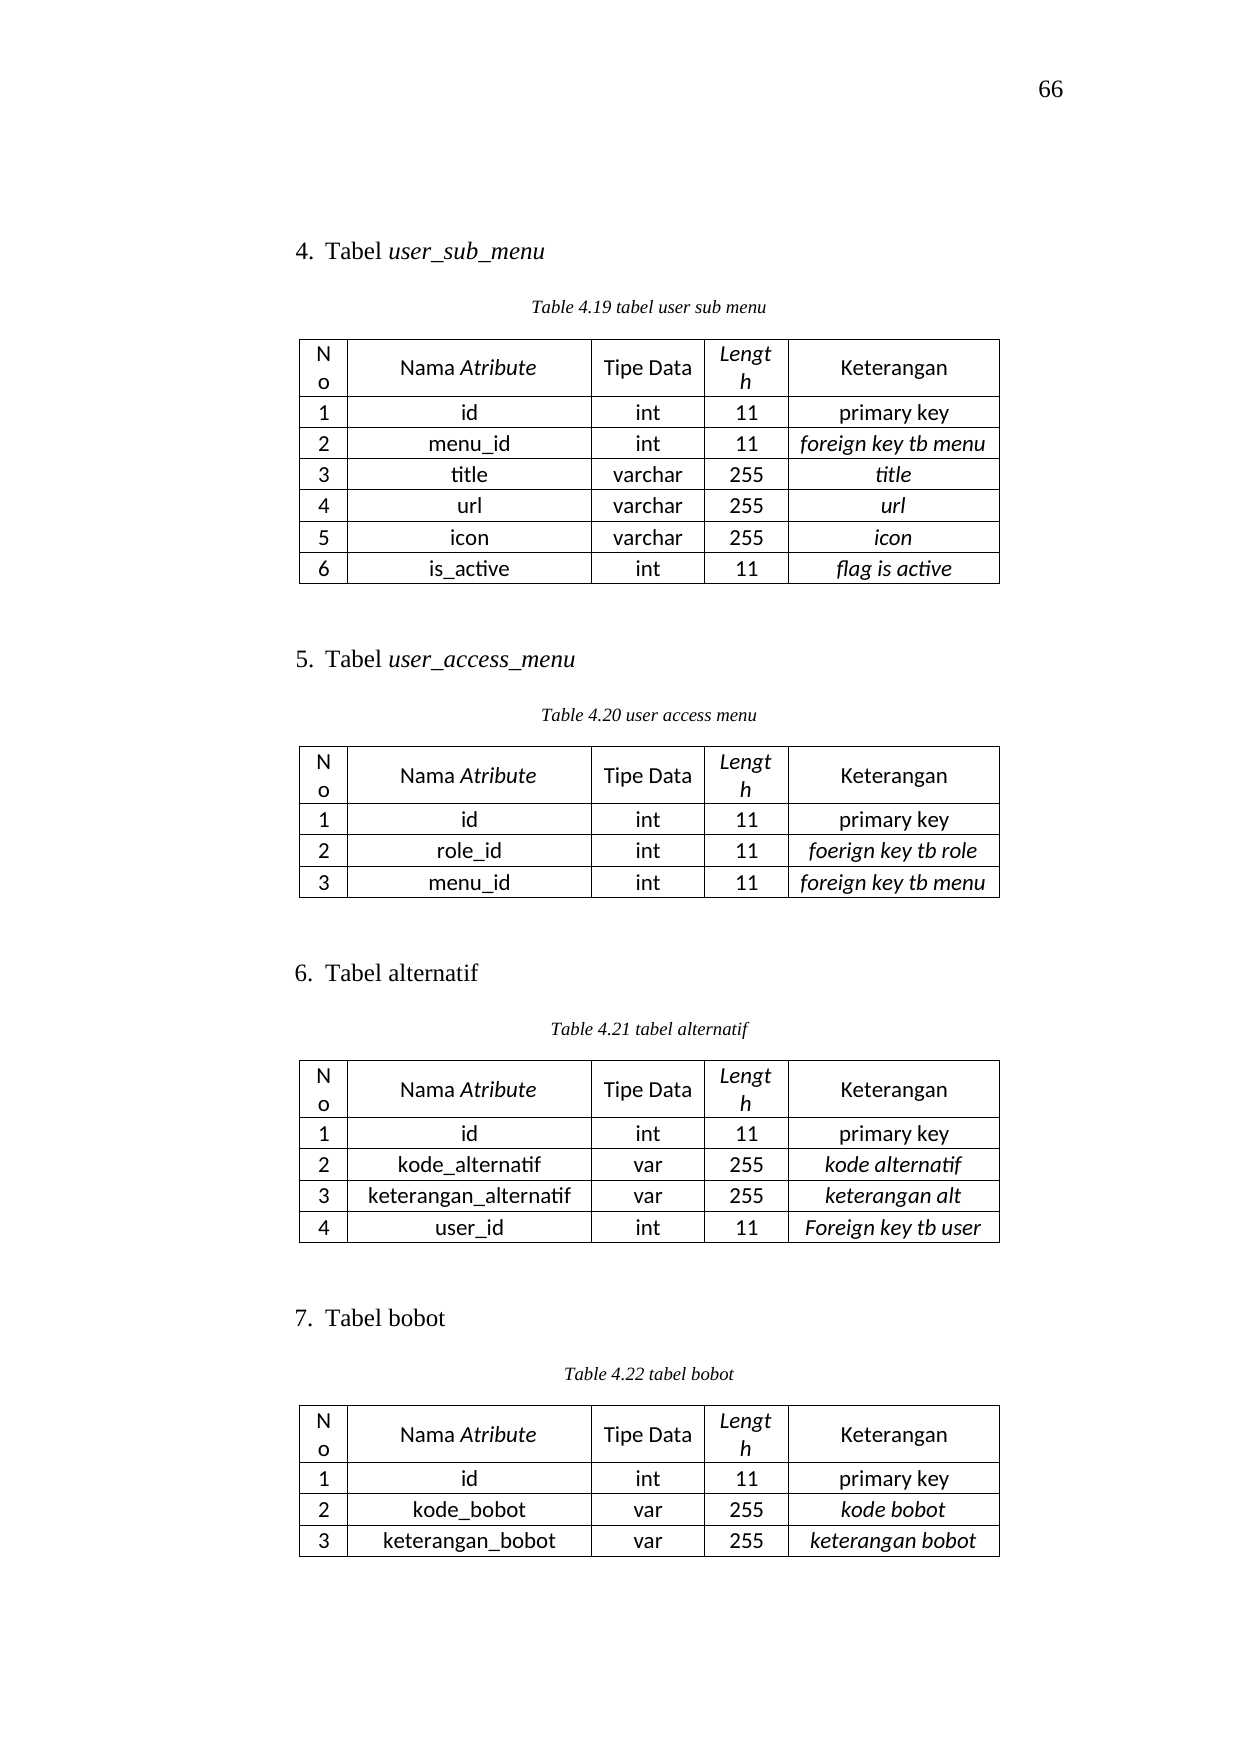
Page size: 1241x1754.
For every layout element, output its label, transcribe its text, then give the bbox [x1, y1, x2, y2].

table_header Tipe Data [592, 1406, 704, 1462]
table_cell title [789, 459, 999, 489]
table_cell menu_id [348, 428, 591, 458]
table_cell id [348, 804, 591, 834]
table_cell 255 [705, 1526, 788, 1556]
table_cell foreign key tb menu [789, 428, 999, 458]
table_cell int [592, 867, 704, 897]
table_cell var [592, 1526, 704, 1556]
table_cell menu_id [348, 867, 591, 897]
table_cell 4 [300, 490, 347, 521]
table_cell 2 [300, 428, 347, 458]
table_cell 5 [300, 522, 347, 552]
table_cell keterangan alt [789, 1181, 999, 1211]
table_cell varchar [592, 522, 704, 552]
table_cell 2 [300, 835, 347, 866]
table_cell 255 [705, 459, 788, 489]
table_cell 3 [300, 1526, 347, 1556]
table_cell user_id [348, 1212, 591, 1242]
table_header Length [705, 747, 788, 803]
table_cell keterangan_bobot [348, 1526, 591, 1556]
table_cell kode bobot [789, 1494, 999, 1524]
table_header Nama Atribute [348, 747, 591, 803]
table_cell Foreign key tb user [789, 1212, 999, 1242]
table_cell 11 [705, 1463, 788, 1493]
table_cell int [592, 428, 704, 458]
table_cell 2 [300, 1494, 347, 1524]
table_cell int [592, 397, 704, 427]
table_header No [300, 747, 347, 803]
table_cell 3 [300, 1181, 347, 1211]
table_cell 11 [705, 1212, 788, 1242]
table_header Keterangan [789, 340, 999, 396]
table_cell kode_alternatif [348, 1149, 591, 1179]
table_cell role_id [348, 835, 591, 866]
table_header No [300, 340, 347, 396]
table_header Keterangan [789, 1061, 999, 1117]
table_cell varchar [592, 459, 704, 489]
table_cell 11 [705, 804, 788, 834]
table_cell flag is active [789, 553, 999, 583]
table_cell icon [789, 522, 999, 552]
table_cell 6 [300, 553, 347, 583]
table_cell icon [348, 522, 591, 552]
table_cell int [592, 1118, 704, 1148]
table_cell id [348, 1463, 591, 1493]
table_cell int [592, 553, 704, 583]
table_cell keterangan_alternatif [348, 1181, 591, 1211]
table_cell url [789, 490, 999, 521]
table_cell kode_bobot [348, 1494, 591, 1524]
table_cell primary key [789, 1118, 999, 1148]
table_cell int [592, 804, 704, 834]
table_header Length [705, 1061, 788, 1117]
table_cell url [348, 490, 591, 521]
table_cell 11 [705, 553, 788, 583]
table_cell 255 [705, 490, 788, 521]
table_cell 11 [705, 428, 788, 458]
table_header No [300, 1406, 347, 1462]
table_cell foreign key tb menu [789, 867, 999, 897]
table_cell 1 [300, 804, 347, 834]
table_cell 3 [300, 459, 347, 489]
table_cell title [348, 459, 591, 489]
table_header Tipe Data [592, 1061, 704, 1117]
table_cell 255 [705, 1181, 788, 1211]
table_cell var [592, 1181, 704, 1211]
table_cell int [592, 1463, 704, 1493]
table_header Length [705, 340, 788, 396]
table_header Nama Atribute [348, 340, 591, 396]
table_cell varchar [592, 490, 704, 521]
table_cell 11 [705, 835, 788, 866]
table_cell id [348, 397, 591, 427]
table_cell primary key [789, 1463, 999, 1493]
table_cell 255 [705, 1494, 788, 1524]
table_header Nama Atribute [348, 1061, 591, 1117]
list Tabel alternatif [294, 958, 1063, 986]
table_cell primary key [789, 804, 999, 834]
table_cell 255 [705, 522, 788, 552]
table_cell var [592, 1149, 704, 1179]
table_cell is_active [348, 553, 591, 583]
table_cell foerign key tb role [789, 835, 999, 866]
table_cell 11 [705, 397, 788, 427]
table_cell id [348, 1118, 591, 1148]
table_cell 11 [705, 1118, 788, 1148]
table_cell 11 [705, 867, 788, 897]
table_header Tipe Data [592, 747, 704, 803]
table_header No [300, 1061, 347, 1117]
list Tabel bobot [294, 1303, 1063, 1332]
table_header Nama Atribute [348, 1406, 591, 1462]
table_header Length [705, 1406, 788, 1462]
table_cell 3 [300, 867, 347, 897]
table_cell keterangan bobot [789, 1526, 999, 1556]
table_cell 4 [300, 1212, 347, 1242]
table_cell int [592, 1212, 704, 1242]
table_cell 1 [300, 397, 347, 427]
list Tabel user_sub_menu [295, 236, 1063, 265]
table_header Keterangan [789, 1406, 999, 1462]
table_cell 255 [705, 1149, 788, 1179]
table_header Keterangan [789, 747, 999, 803]
table_cell var [592, 1494, 704, 1524]
table_cell 1 [300, 1463, 347, 1493]
table_cell primary key [789, 397, 999, 427]
list Tabel user_access_menu [295, 644, 1063, 673]
table_header Tipe Data [592, 340, 704, 396]
table_cell 2 [300, 1149, 347, 1179]
table_cell int [592, 835, 704, 866]
table_cell 1 [300, 1118, 347, 1148]
table_cell kode alternatif [789, 1149, 999, 1179]
